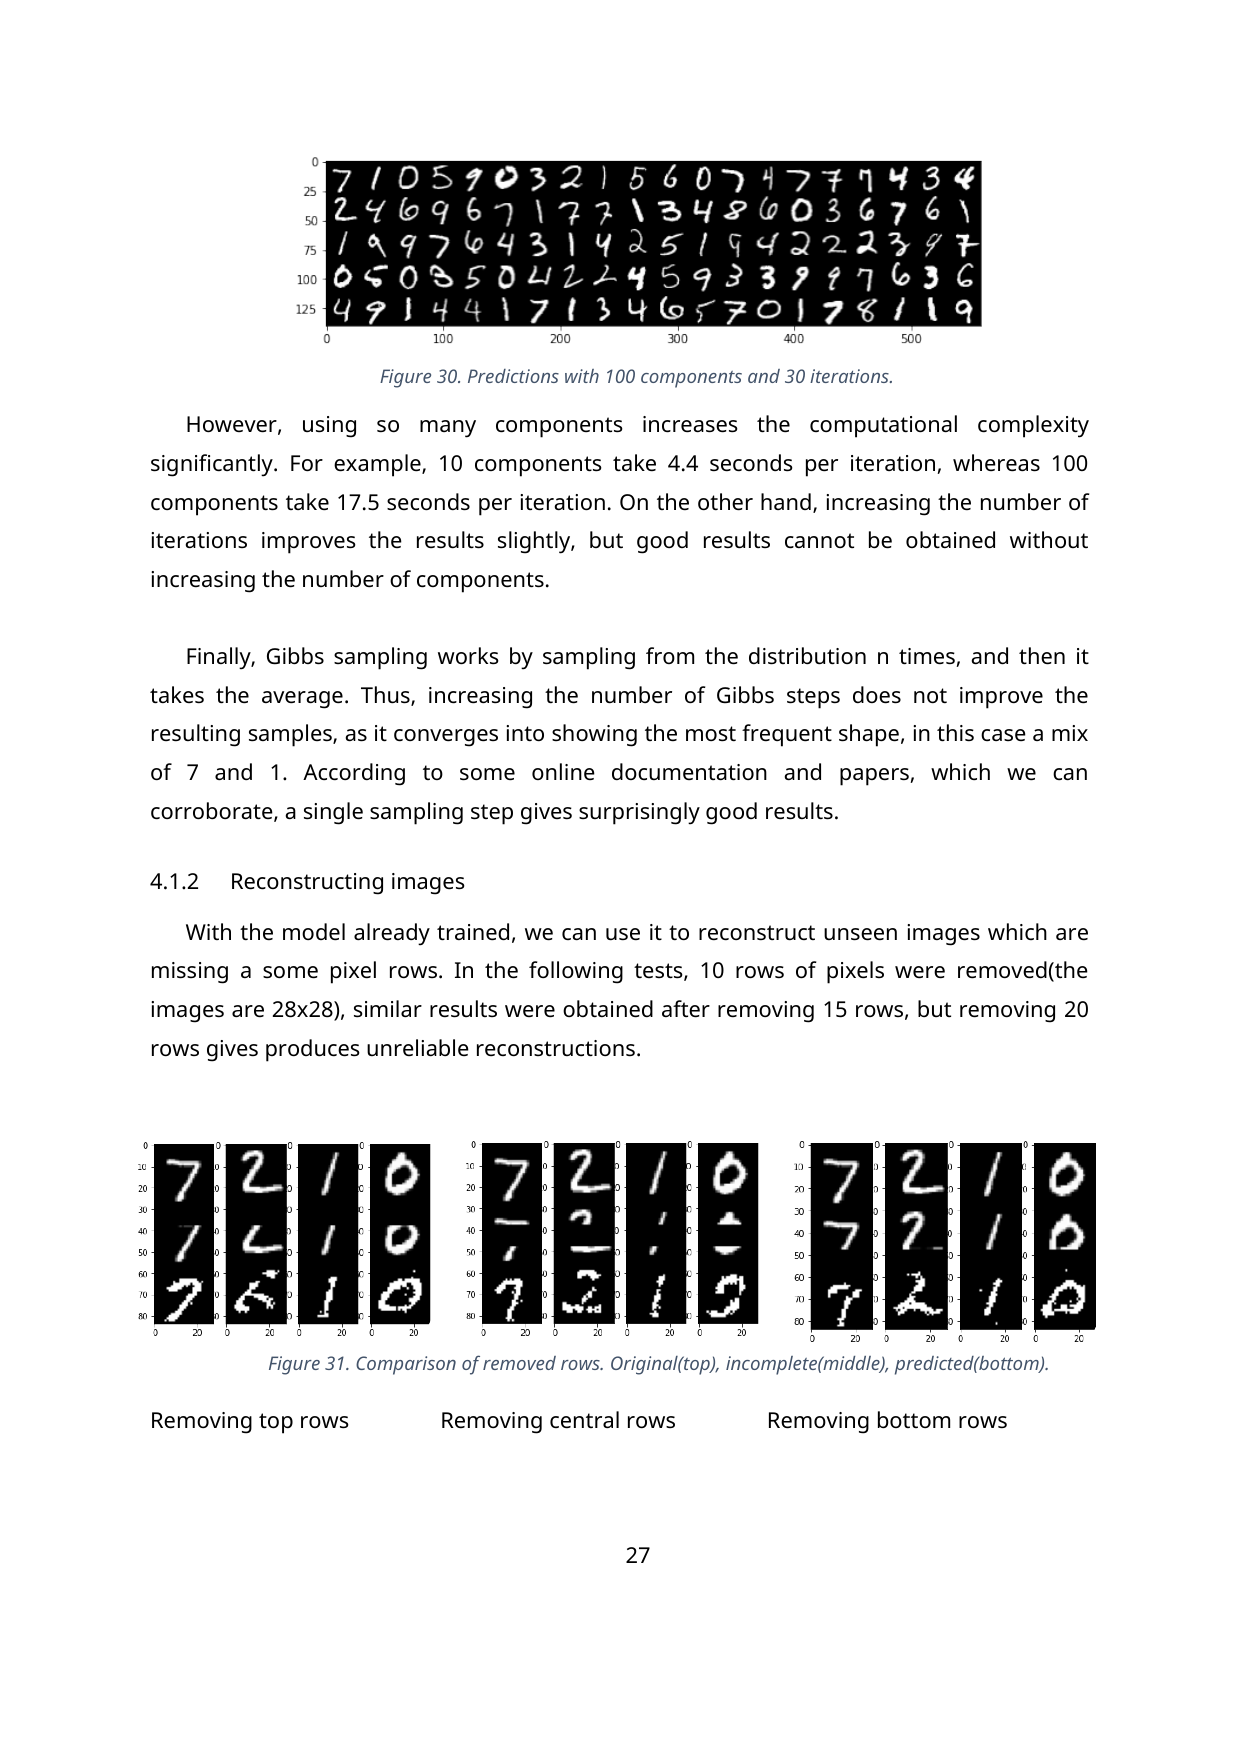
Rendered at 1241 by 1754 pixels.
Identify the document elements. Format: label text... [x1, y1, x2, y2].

text However, using so many components increases the computational complexity significantly. For example, 10 components take 4.4 seconds per iteration, whereas 100 components take 17.5 seconds per iteration. On the other hand, increasing the number of iterations improves the results slightly, but good results cannot be obtained without increasing the number of components. [150, 409, 1090, 594]
picture [287, 150, 989, 354]
picture [789, 1136, 1098, 1344]
picture [133, 1136, 432, 1339]
text Finally, Gibbs sampling works by sampling from the distribution n times, and then it takes the average. Thus, increasing the number of Gibbs steps does not improve the resulting samples, as it converges into showing the most frequent shape, in this case a mix of 7 and 1. According to some online documentation and papers, which we can corroborate, a single sampling step gives surprisingly good results. [150, 641, 1090, 826]
text Figure 30. Predictions with 100 components and 30 iterations. [150, 363, 1090, 388]
picture [461, 1136, 762, 1338]
subtitle Reconstructing images [150, 866, 1090, 895]
text With the model already trained, we can use it to reconstruct unseen images which are missing a some pixel rows. In the following tests, 10 rows of pixels were removed(the images are 28x28), similar results were obtained after removing 15 rows, but removing 20 rows gives produces unreliable reconstructions. [150, 917, 1090, 1062]
